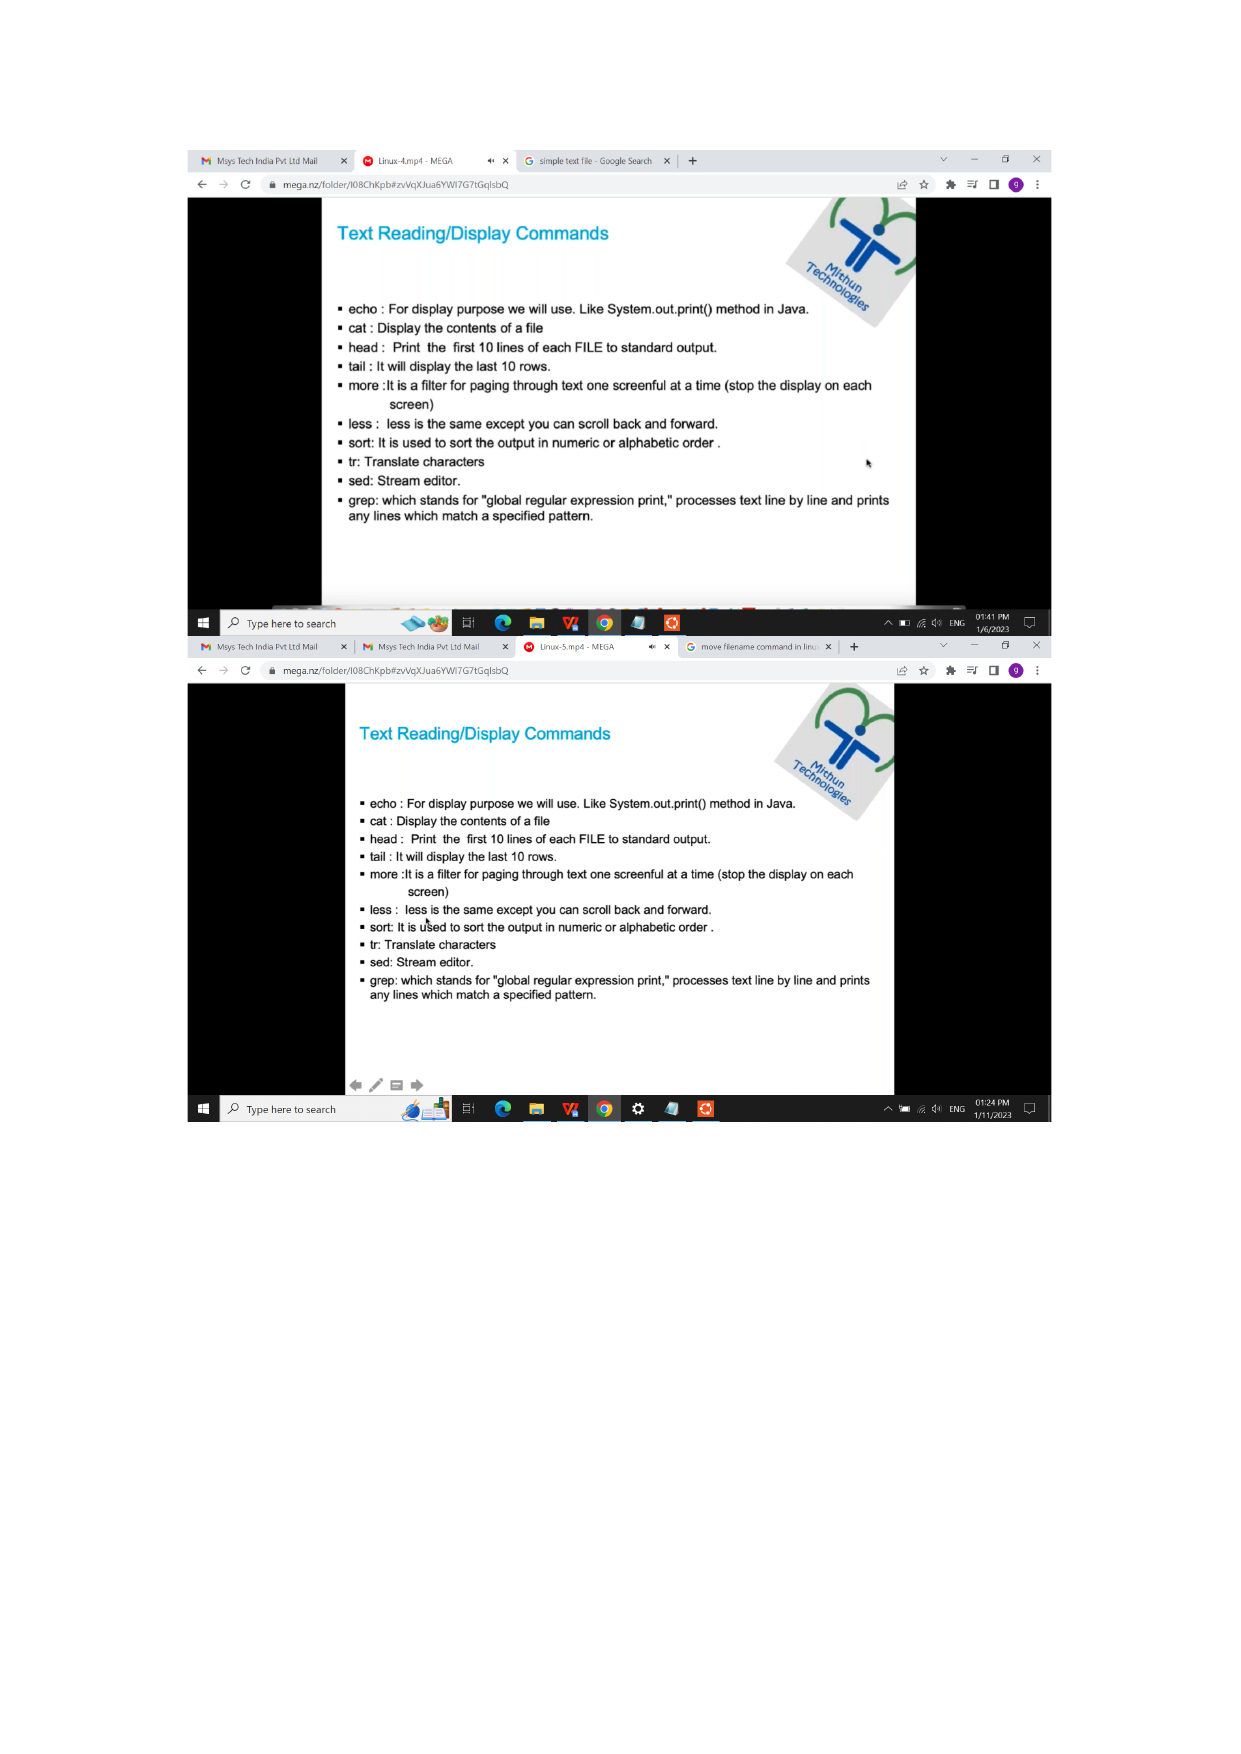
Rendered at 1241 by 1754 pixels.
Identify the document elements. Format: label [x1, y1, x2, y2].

picture [187, 150, 1052, 1122]
